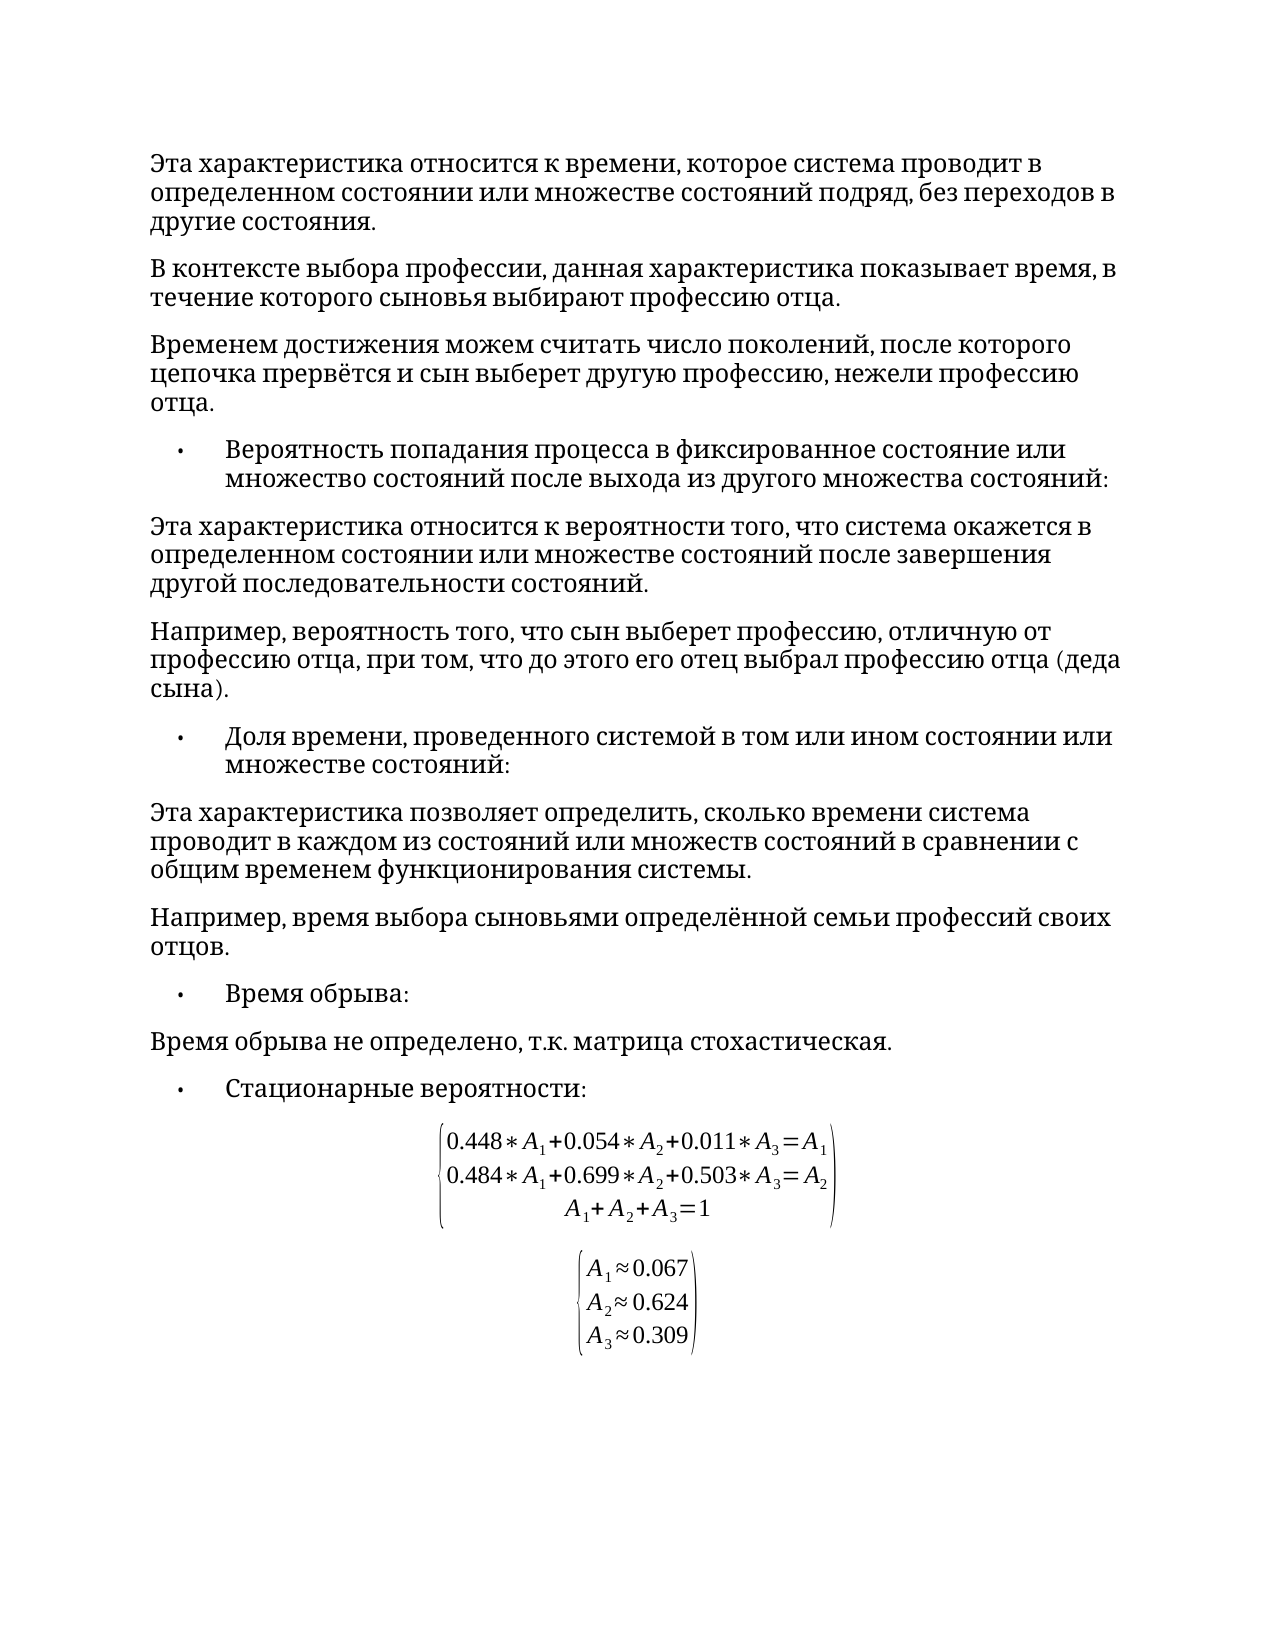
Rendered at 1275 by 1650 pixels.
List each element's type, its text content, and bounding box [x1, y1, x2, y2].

text В контексте выбора профессии, данная характеристика показывает время, в течение которого сыновья выбирают профессию отца. [150, 255, 1125, 312]
list Стационарные вероятности: [175, 1075, 1125, 1104]
text Эта характеристика относится к вероятности того, что система окажется в определенном состоянии или множестве состояний после завершения другой последовательности состояний. [150, 512, 1125, 599]
text Например, вероятность того, что сын выберет профессию, отличную от профессию отца, при том, что до этого его отец выбрал профессию отца (деда сына). [150, 617, 1125, 704]
list Вероятность попадания процесса в фиксированное состояние или множество состояний после выхода из другого множества состояний: [175, 436, 1125, 494]
text Эта характеристика относится к времени, которое система проводит в определенном состоянии или множестве состояний подряд, без переходов в другие состояния. [150, 150, 1125, 236]
text Эта характеристика позволяет определить, сколько времени система проводит в каждом из состояний или множеств состояний в сравнении с общим временем функционирования системы. [150, 799, 1125, 885]
text Временем достижения можем считать число поколений, после которого цепочка прервётся и сын выберет другую профессию, нежели профессию отца. [150, 331, 1125, 417]
text Время обрыва не определено, т.к. матрица стохастическая. [150, 1027, 1125, 1056]
text Например, время выбора сыновьями определённой семьи профессий своих отцов. [150, 904, 1125, 961]
list Доля времени, проведенного системой в том или ином состоянии или множестве состояний: [175, 722, 1125, 780]
list Время обрыва: [175, 980, 1125, 1009]
